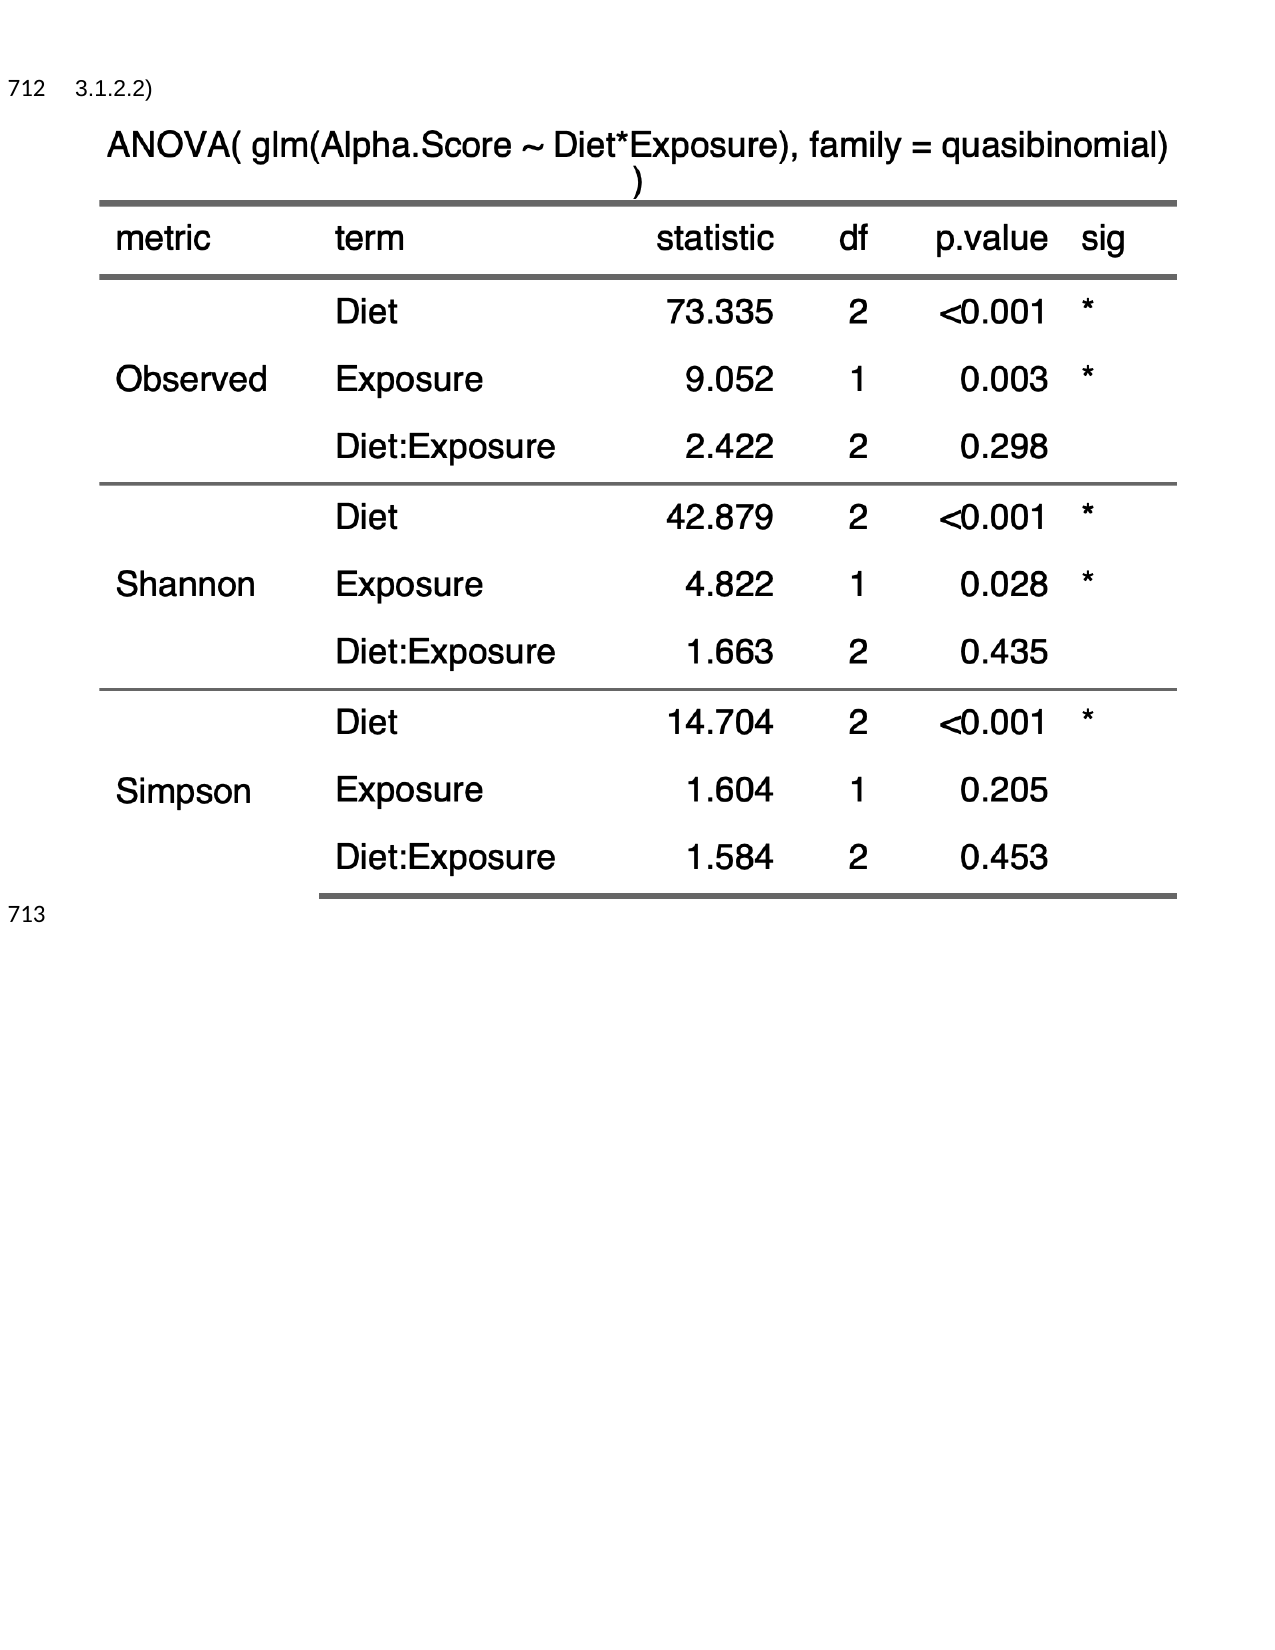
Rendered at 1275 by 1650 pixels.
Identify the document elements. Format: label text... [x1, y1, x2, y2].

picture [75, 105, 1200, 923]
text 3.1.2.2) [75, 75, 1200, 105]
